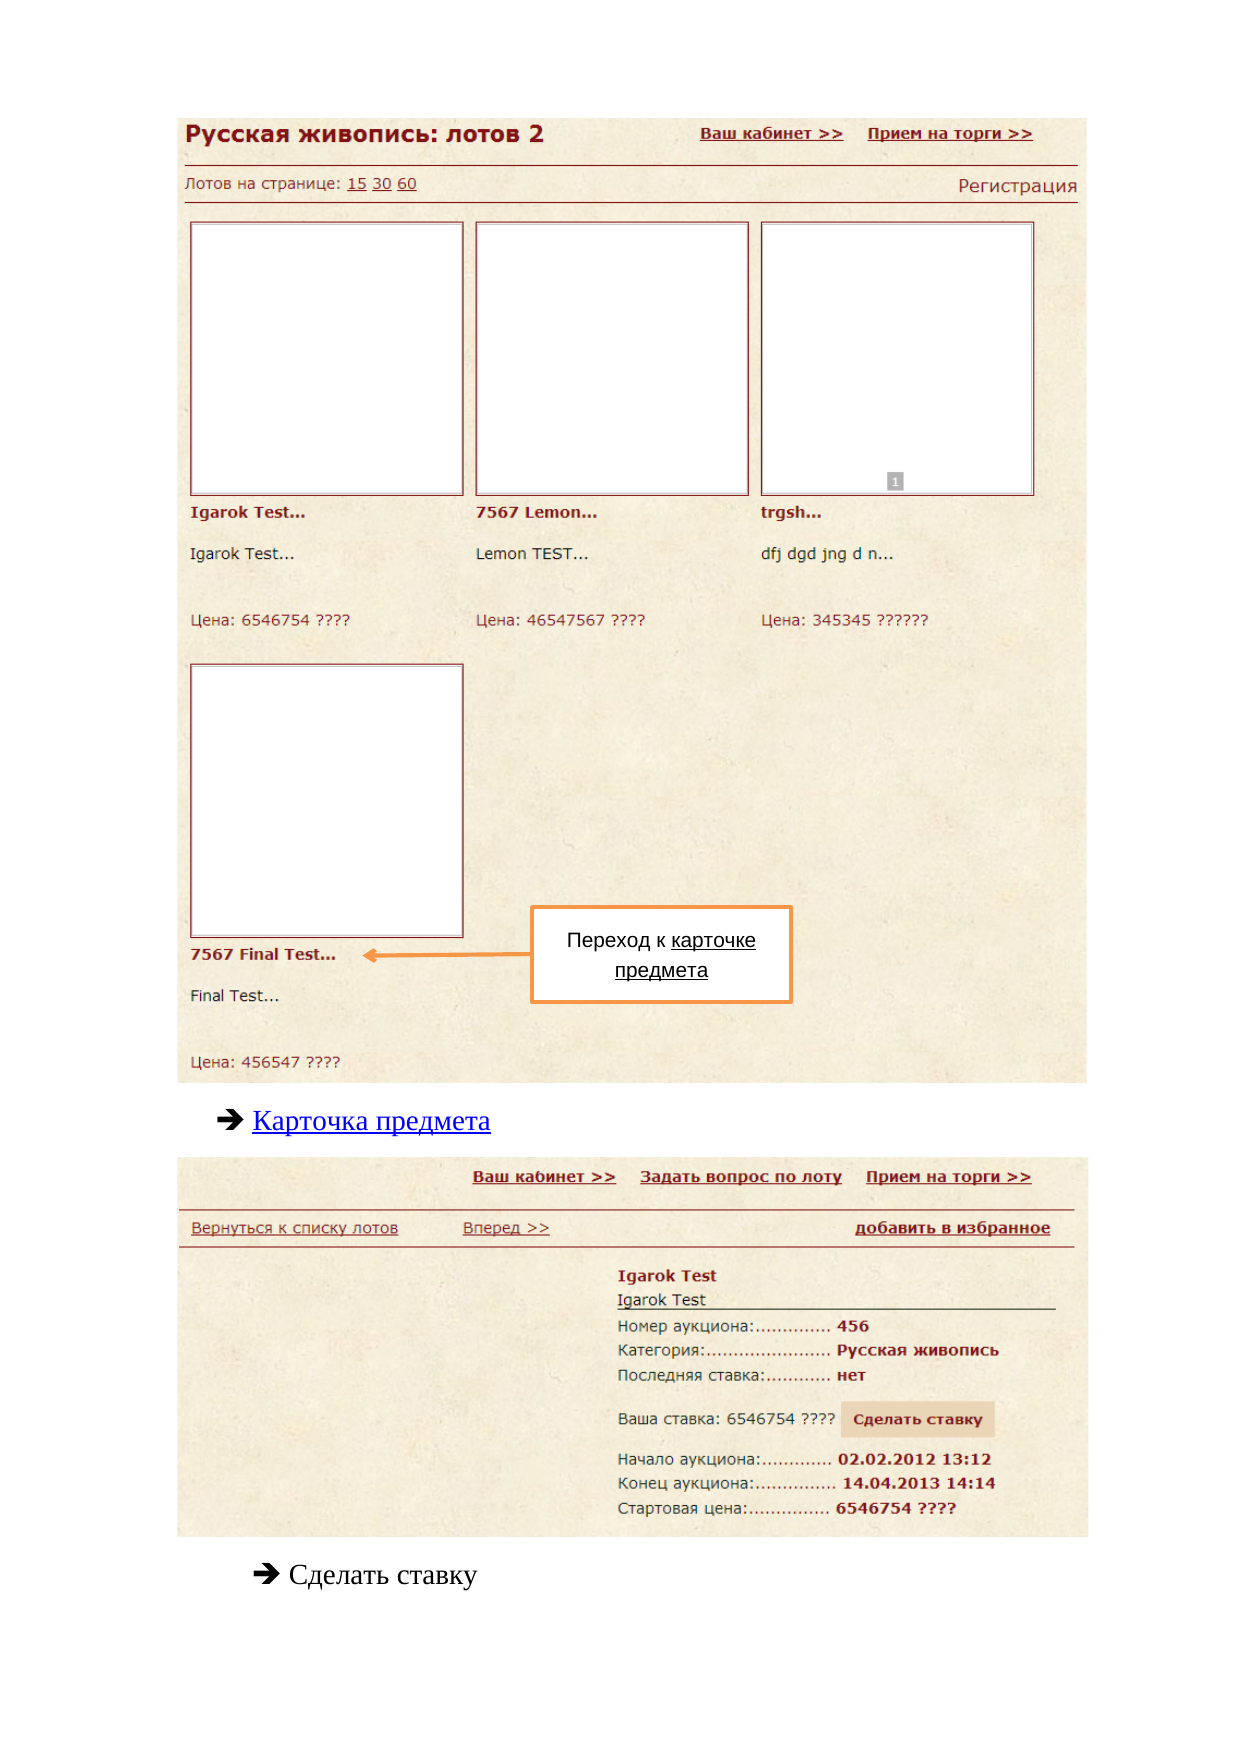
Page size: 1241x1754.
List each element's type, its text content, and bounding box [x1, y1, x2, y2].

list Карточка предмета [215, 1103, 1152, 1137]
picture [177, 1157, 1089, 1537]
picture [177, 118, 1087, 1083]
list Сделать ставку [251, 1557, 1152, 1591]
